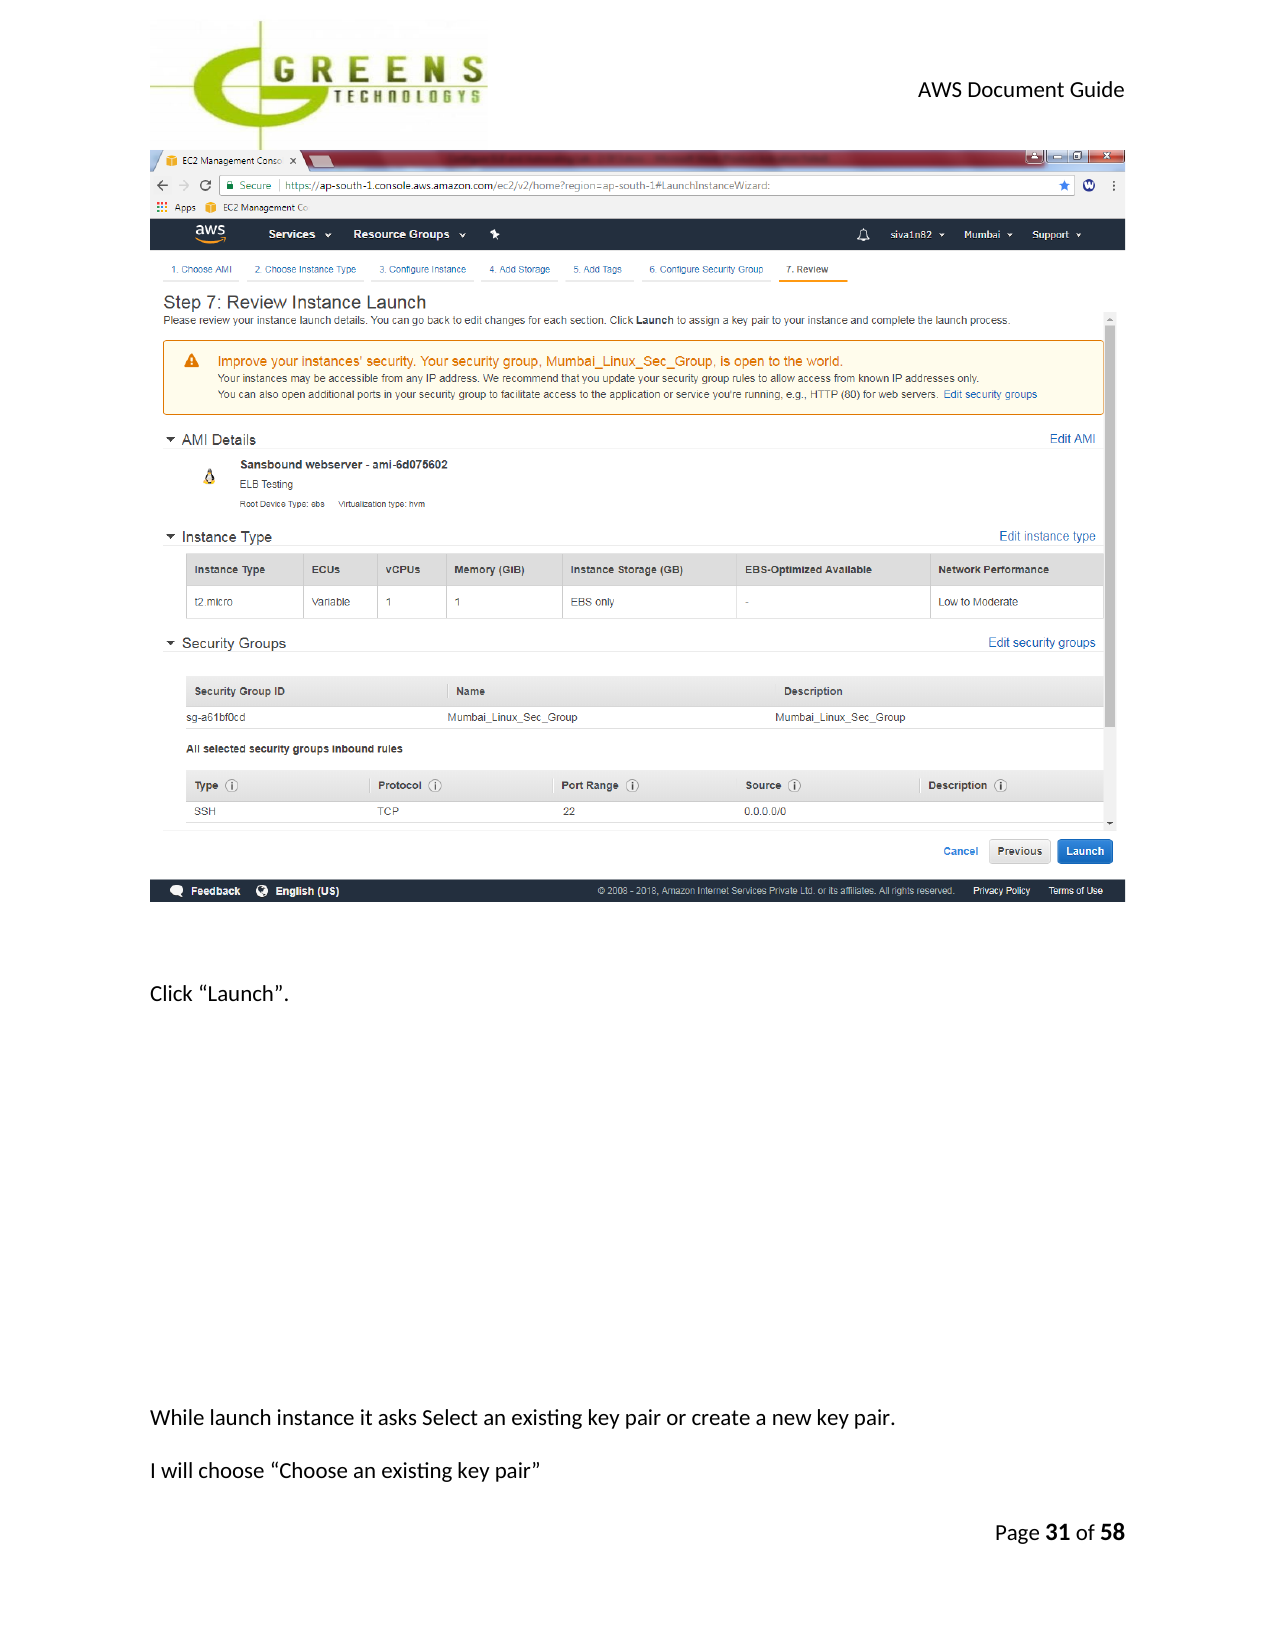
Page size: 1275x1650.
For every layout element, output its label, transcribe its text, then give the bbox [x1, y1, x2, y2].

text While launch instance it asks Select an existing key pair or create a new key pair. [150, 1403, 1125, 1431]
text Click “Launch”. [150, 979, 1125, 1007]
text I will choose “Choose an existing key pair” [150, 1456, 1125, 1484]
picture [150, 11, 1125, 902]
